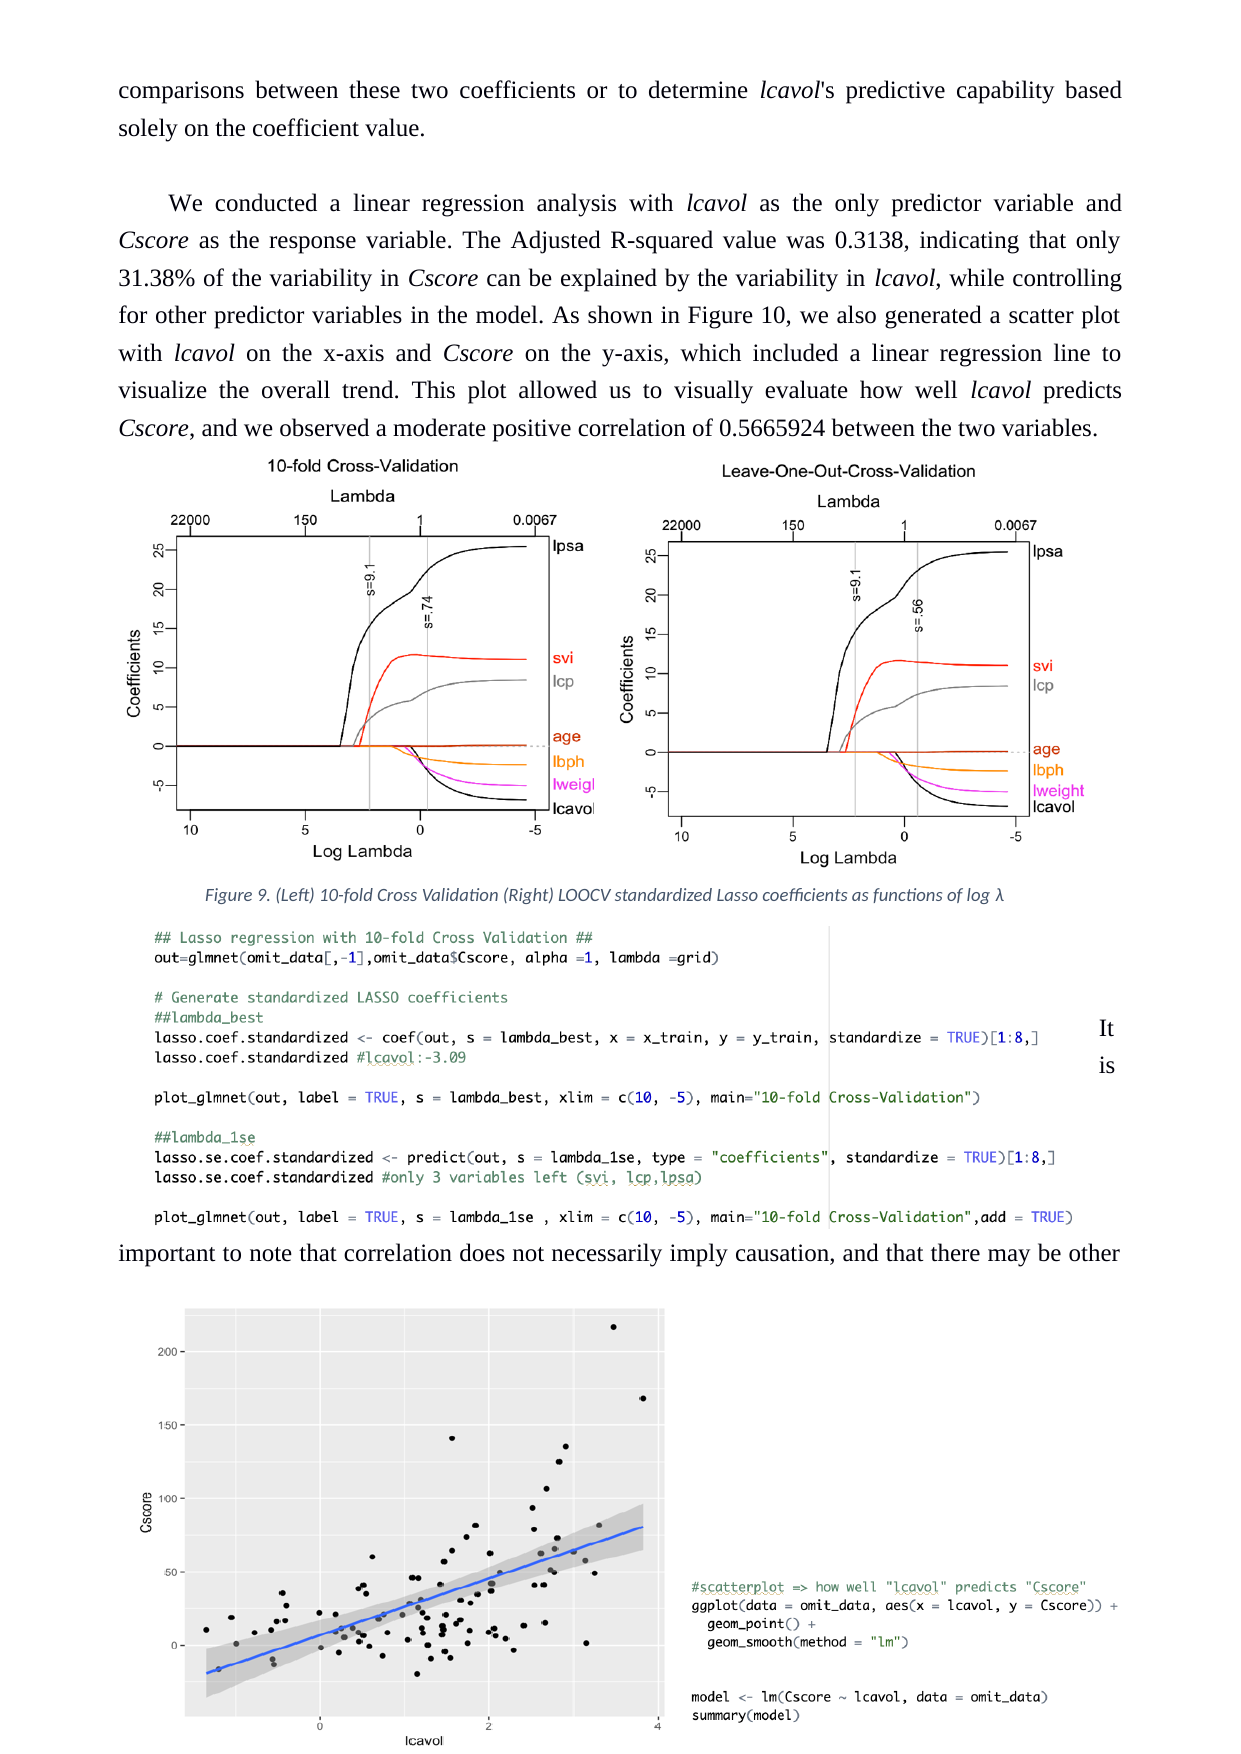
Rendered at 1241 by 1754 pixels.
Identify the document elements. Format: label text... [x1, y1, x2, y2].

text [118, 71, 1122, 146]
text We conducted a linear regression analysis with lcavol as the only predictor variable and Cscore as the response variable. The Adjusted R-squared value was 0.3138, indicating that only 31.38% of the variability in Cscore can be explained by the variability in lcavol, while controlling for other predictor variables in the model. As shown in Figure 10, we also generated a scatter plot with lcavol on the x-axis and Cscore on the y-axis, which included a linear regression line to visualize the overall trend. This plot allowed us to visually evaluate how well lcavol predicts Cscore, and we observed a moderate positive correlation of 0.5665924 between the two variables. [118, 183, 1122, 446]
picture [691, 1572, 1125, 1727]
picture [105, 445, 1112, 883]
picture [152, 926, 1080, 1229]
picture [133, 1301, 673, 1754]
